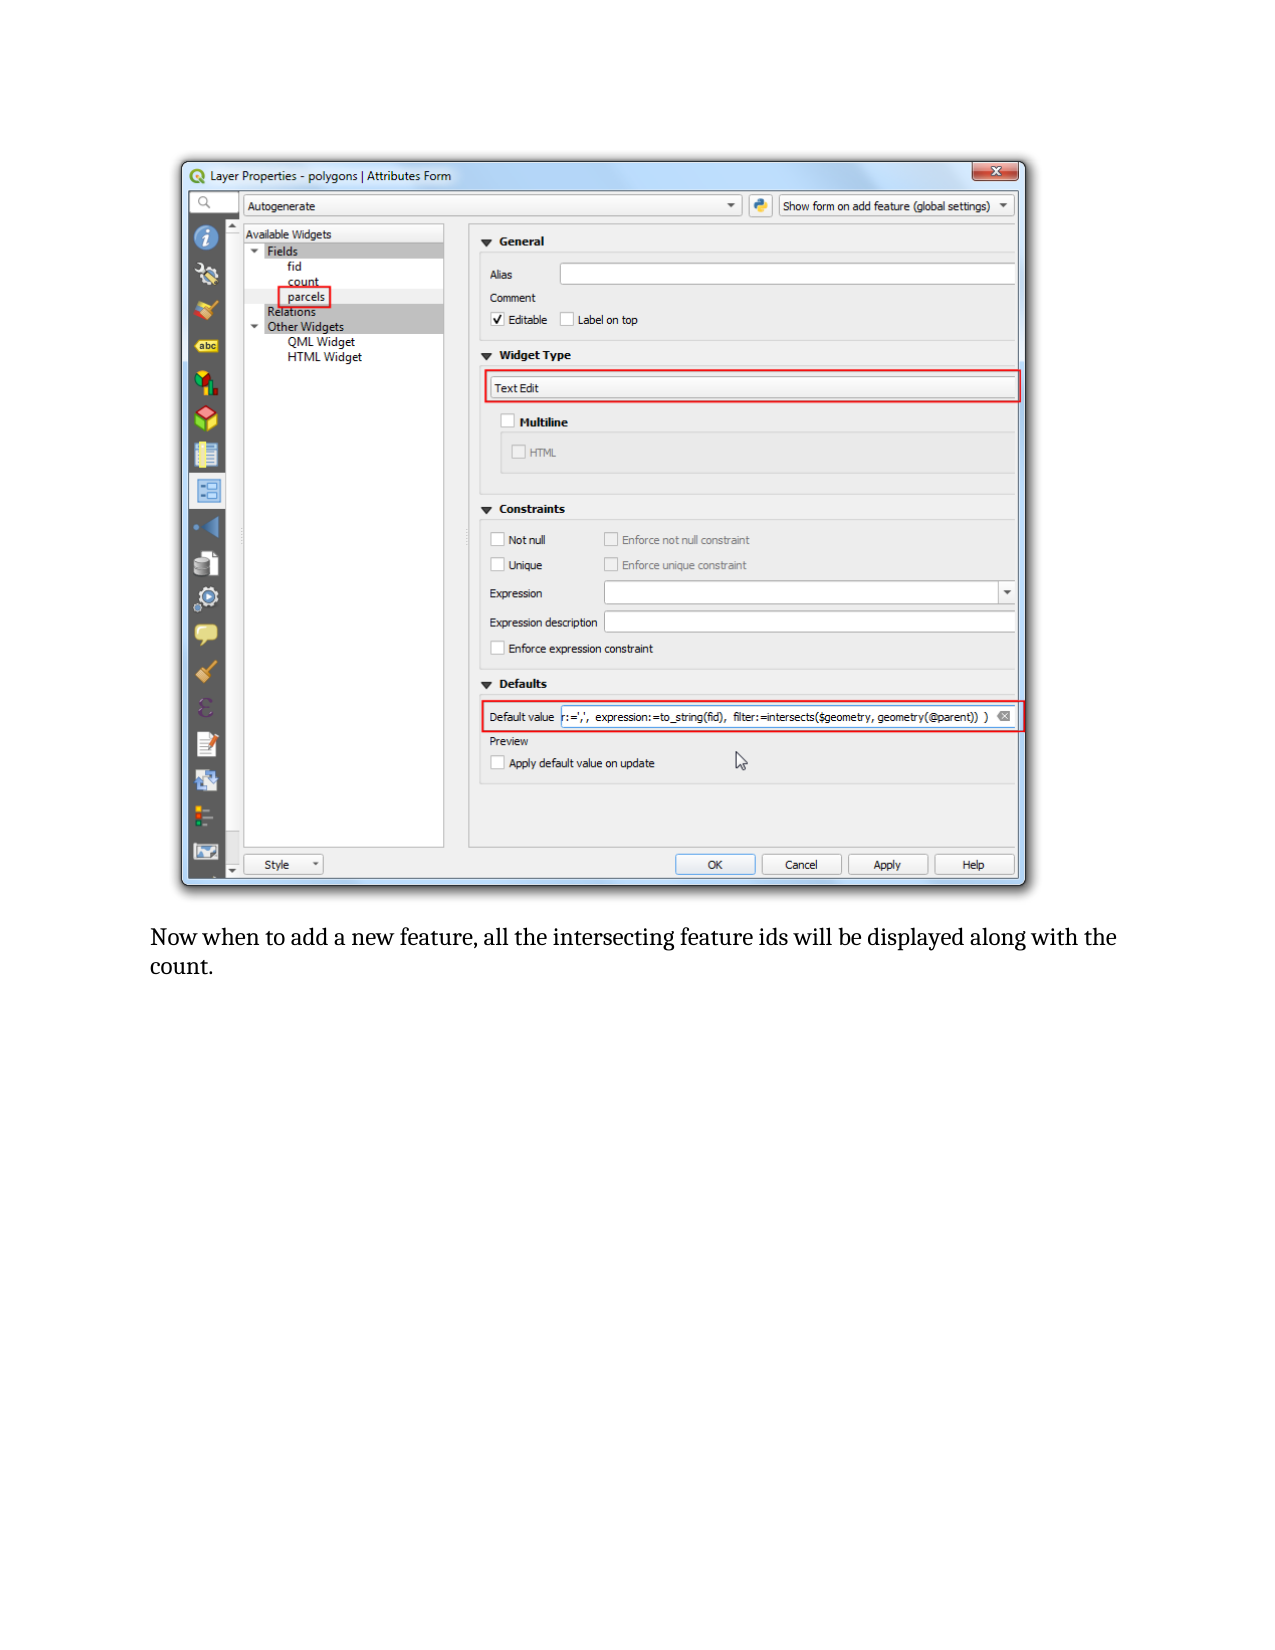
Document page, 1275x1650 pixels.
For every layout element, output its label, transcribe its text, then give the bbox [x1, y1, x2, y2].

text Now when to add a new feature, all the intersecting feature ids will be displayed along with the count. [150, 923, 1125, 981]
picture [168, 150, 1044, 905]
